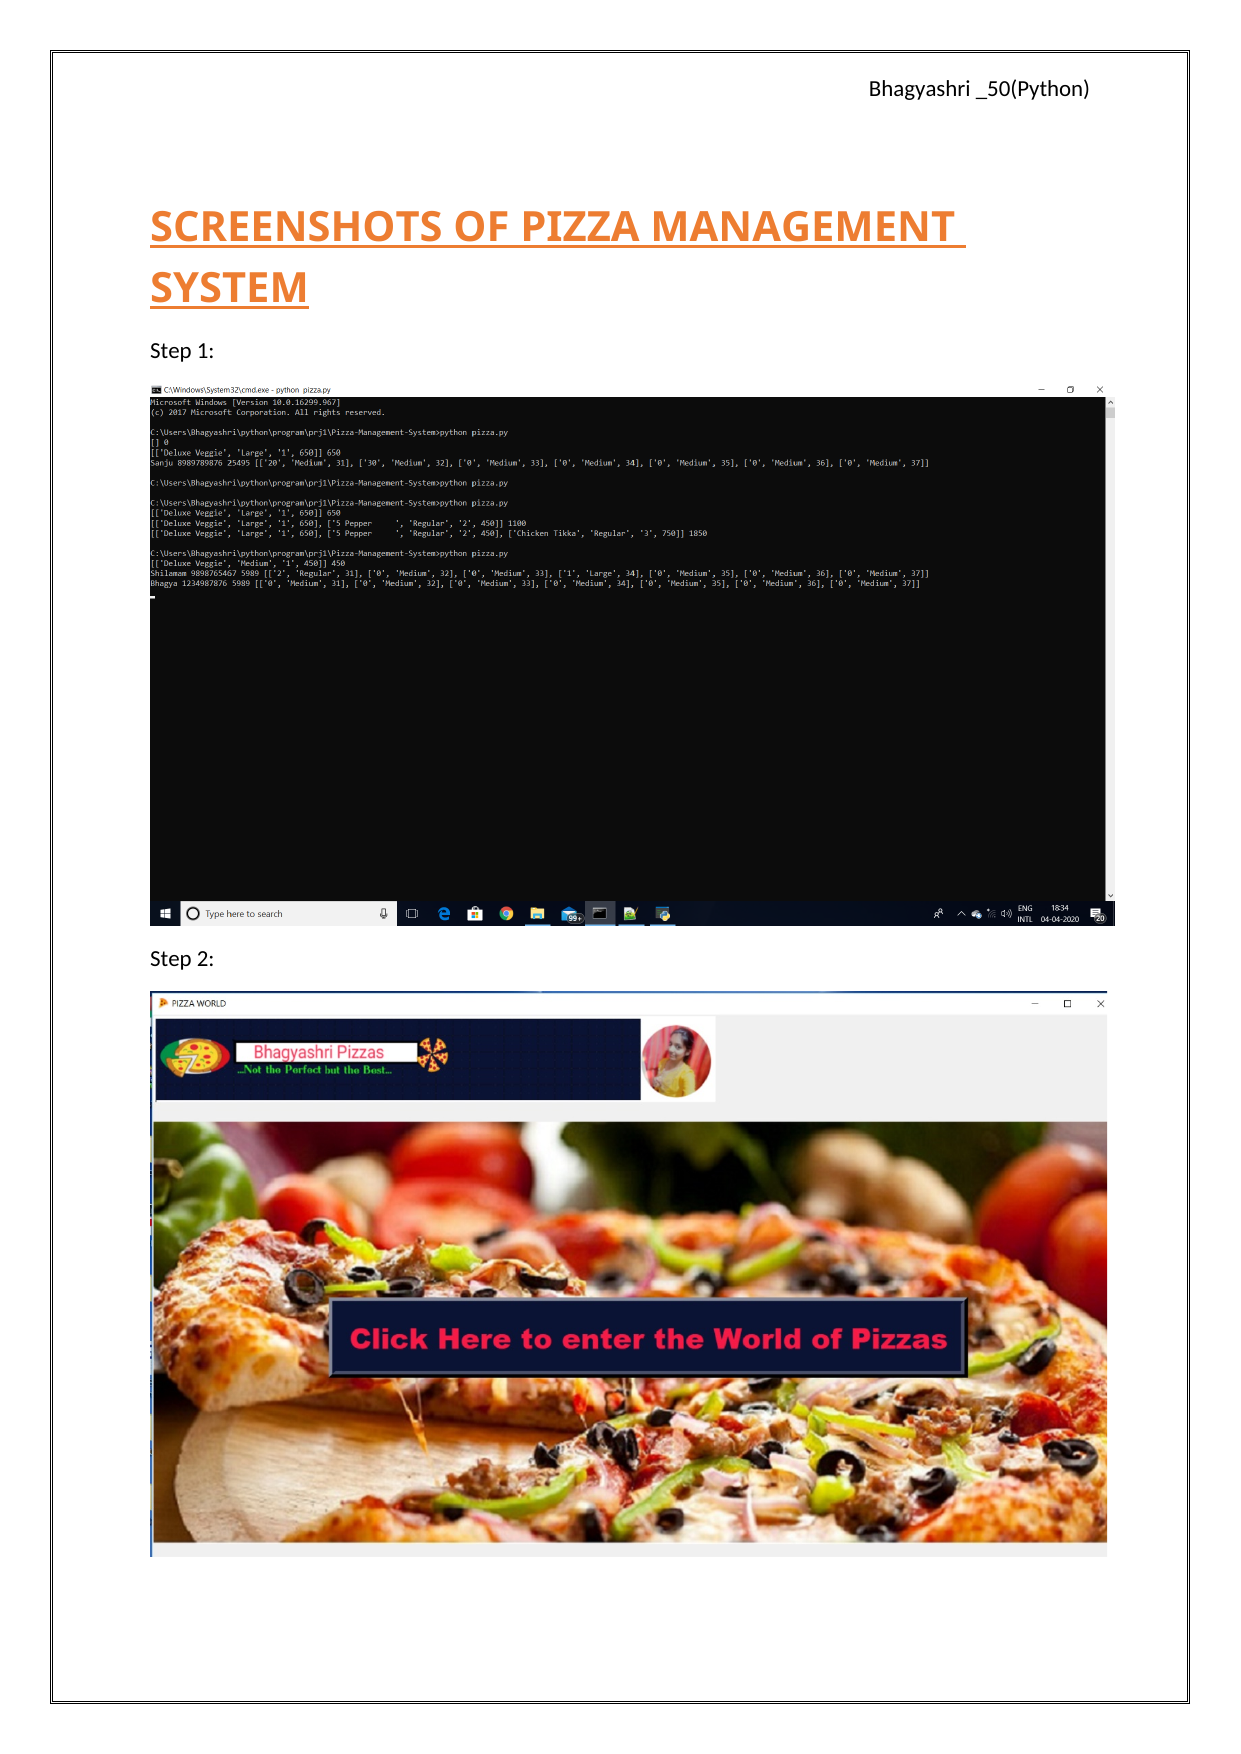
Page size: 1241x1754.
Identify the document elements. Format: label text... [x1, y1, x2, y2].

picture [150, 382, 1115, 926]
picture [150, 991, 1108, 1557]
text Step 1: [150, 336, 1090, 364]
text SCREENSHOTS OF PIZZA MANAGEMENT SYSTEM [150, 197, 1090, 315]
text Step 2: [150, 944, 1090, 973]
